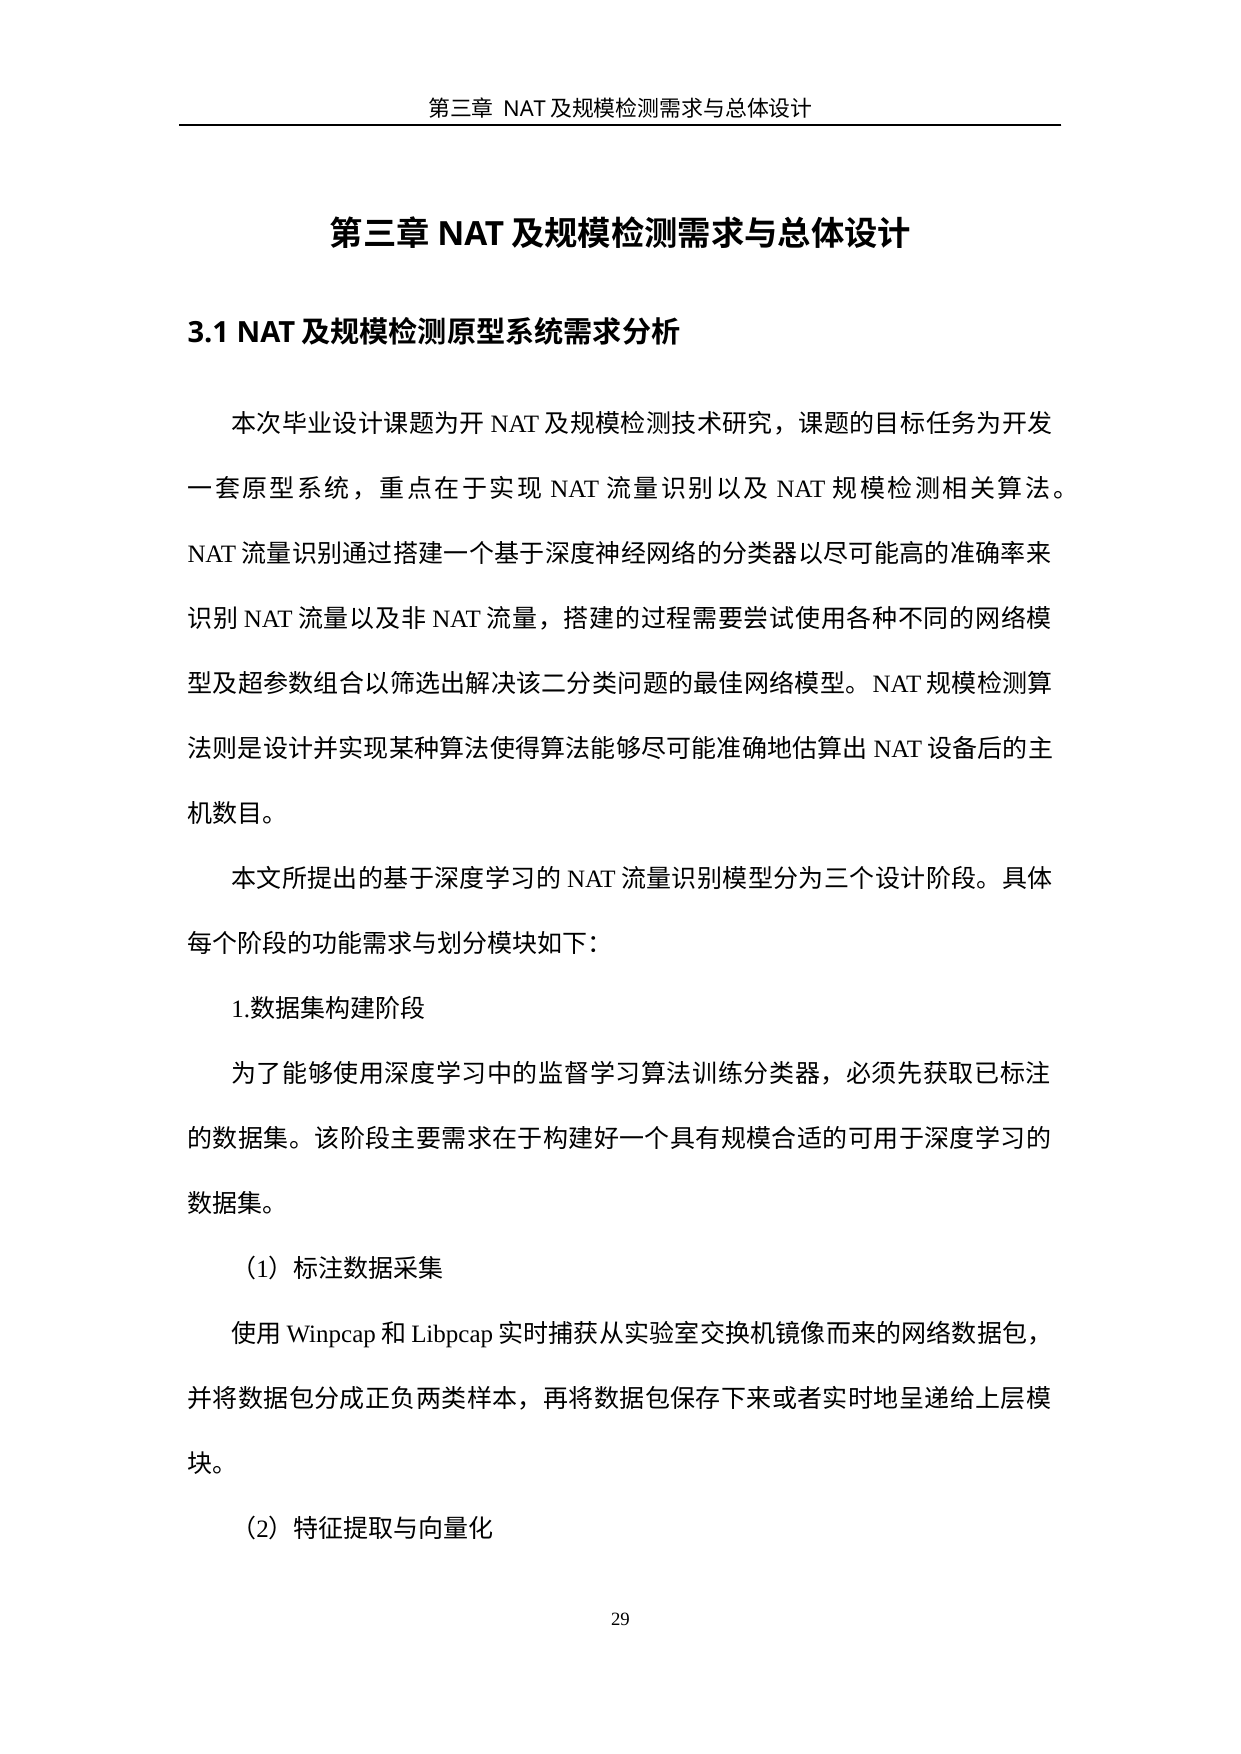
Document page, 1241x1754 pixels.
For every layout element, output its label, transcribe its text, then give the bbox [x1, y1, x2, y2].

text 本次毕业设计课题为开NAT及规模检测技术研究，课题的目标任务为开发一套原型系统，重点在于实现NAT流量识别以及NAT规模检测相关算法。NAT流量识别通过搭建一个基于深度神经网络的分类器以尽可能高的准确率来识别NAT流量以及非NAT流量，搭建的过程需要尝试使用各种不同的网络模型及超参数组合以筛选出解决该二分类问题的最佳网络模型。NAT规模检测算法则是设计并实现某种算法使得算法能够尽可能准确地估算出NAT设备后的主机数目。 [187, 389, 1053, 844]
subtitle 3.1 NAT及规模检测原型系统需求分析 [187, 297, 1053, 362]
text 本文所提出的基于深度学习的NAT流量识别模型分为三个设计阶段。具体每个阶段的功能需求与划分模块如下： [187, 844, 1053, 974]
text （1）标注数据采集 [187, 1234, 1053, 1299]
text 使用Winpcap和Libpcap实时捕获从实验室交换机镜像而来的网络数据包，并将数据包分成正负两类样本，再将数据包保存下来或者实时地呈递给上层模块。 [187, 1299, 1053, 1494]
subtitle 第三章 NAT及规模检测需求与总体设计 [187, 198, 1053, 263]
text 1.数据集构建阶段 [187, 974, 1053, 1039]
text （2）特征提取与向量化 [187, 1494, 1053, 1559]
text 为了能够使用深度学习中的监督学习算法训练分类器，必须先获取已标注的数据集。该阶段主要需求在于构建好一个具有规模合适的可用于深度学习的数据集。 [187, 1039, 1053, 1234]
